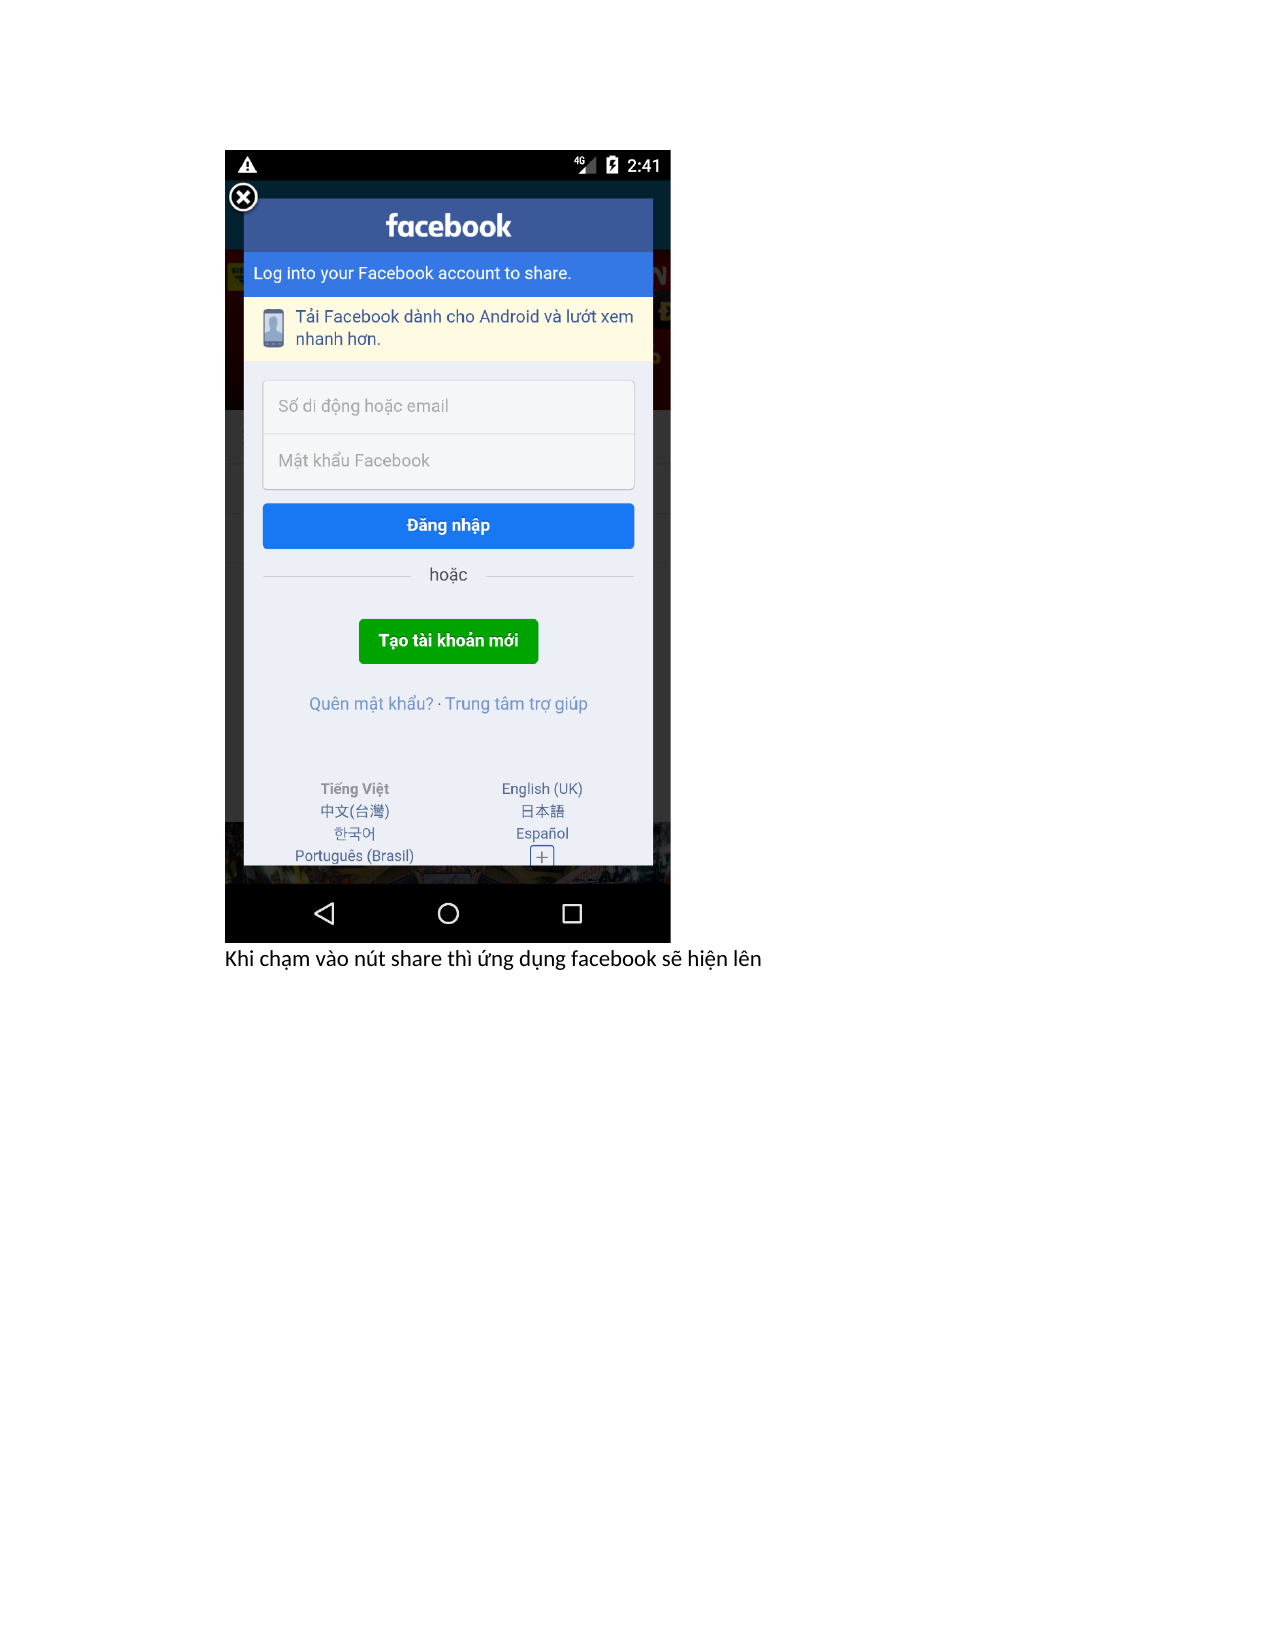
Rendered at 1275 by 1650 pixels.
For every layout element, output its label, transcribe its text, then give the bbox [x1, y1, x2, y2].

picture [225, 150, 671, 943]
list Khi chạm vào nút share thì ứng dụng facebook sẽ hiện lên [225, 944, 1125, 973]
